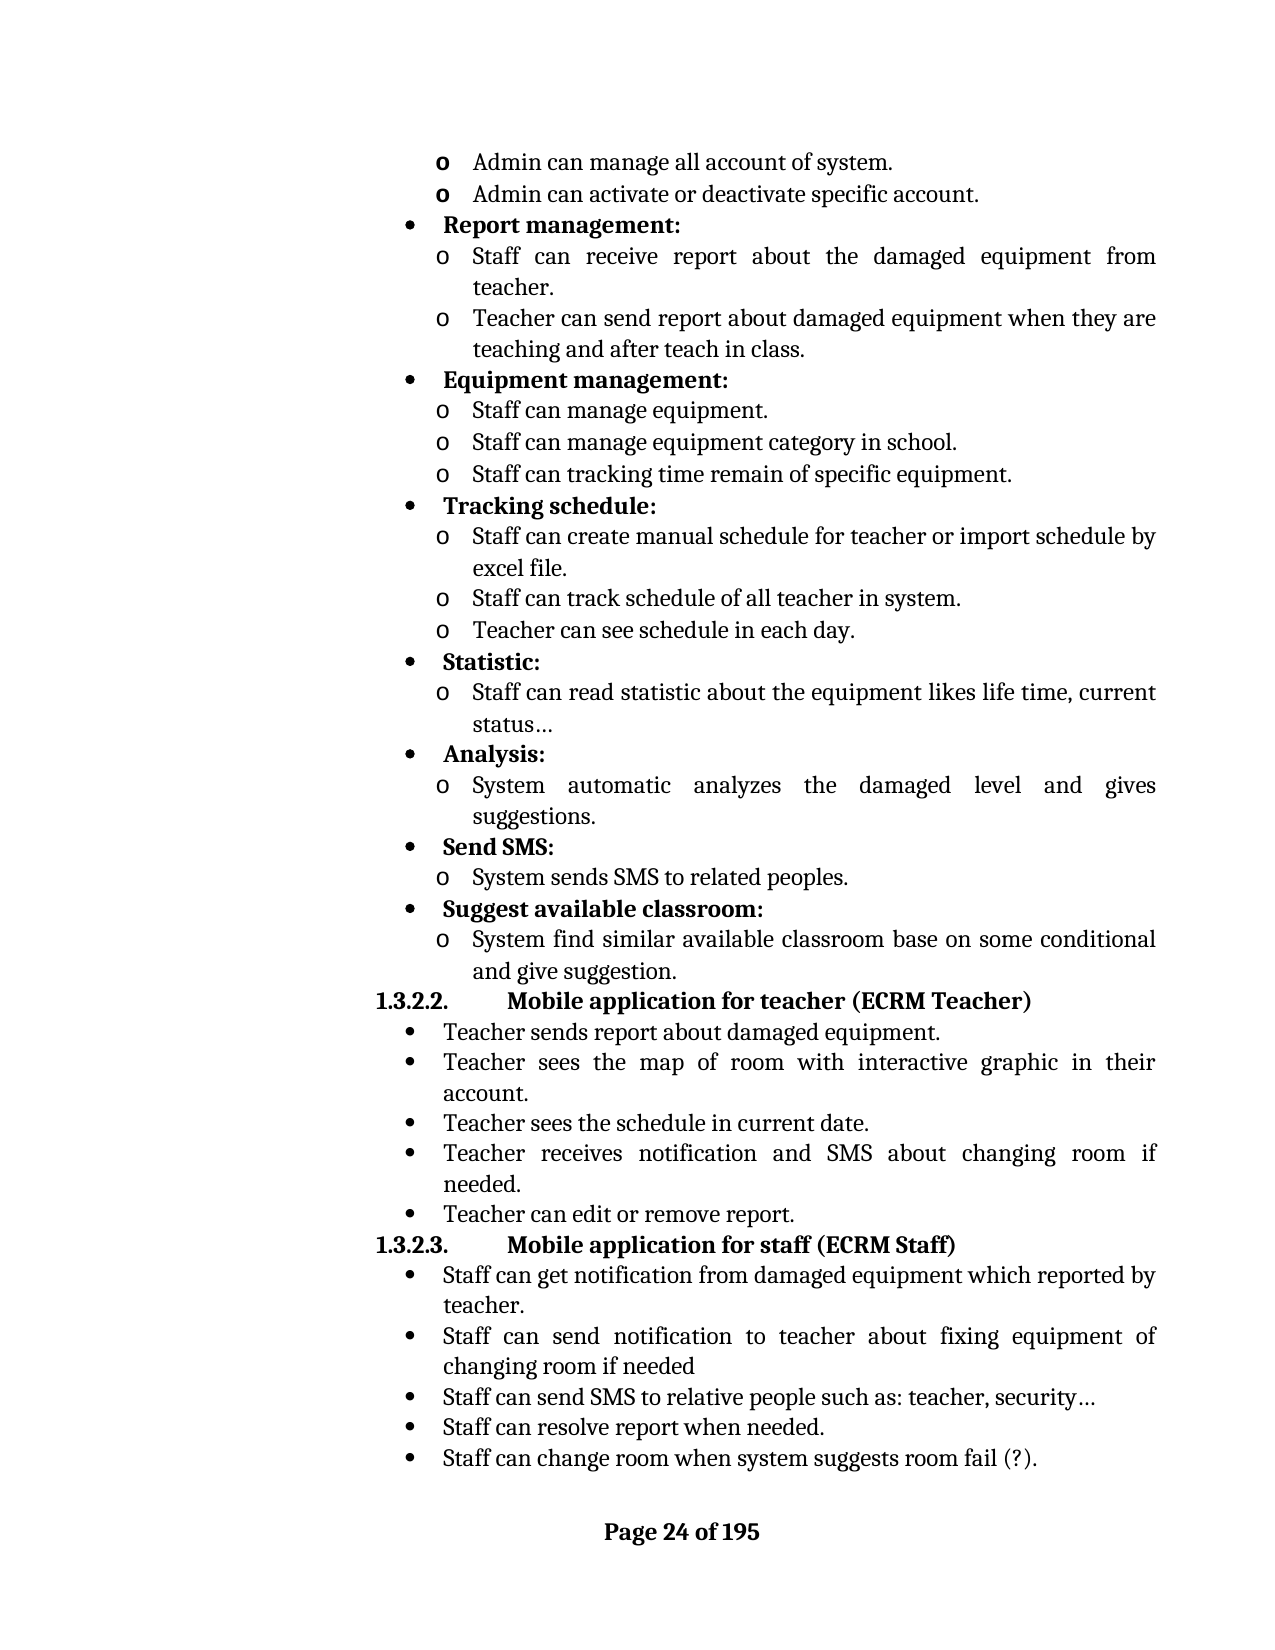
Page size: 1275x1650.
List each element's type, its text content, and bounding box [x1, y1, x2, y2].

list Teacher sees the map of room with interactive graphic in their account. [406, 1048, 1157, 1107]
list Teacher sees the schedule in current date. [406, 1109, 1157, 1138]
list Staff can resolve report when needed. [406, 1413, 1157, 1442]
list Staff can receive report about the damaged equipment from teacher. [435, 242, 1157, 302]
list System sends SMS to related peoples. [435, 863, 1157, 893]
list Staff can tracking time remain of specific equipment. [435, 460, 1157, 490]
list Teacher can see schedule in each day. [435, 616, 1157, 646]
list System find similar available classroom base on some conditional and give suggestion. [435, 925, 1157, 986]
list Statistic: [406, 648, 1157, 676]
list Teacher receives notification and SMS about changing room if needed. [406, 1139, 1157, 1198]
list Staff can manage equipment category in school. [435, 428, 1157, 458]
list System automatic analyzes the damaged level and gives suggestions. [435, 771, 1157, 831]
list Staff can create manual schedule for teacher or import schedule by excel file. [435, 522, 1157, 582]
list Teacher can send report about damaged equipment when they are teaching and after teach in class. [435, 304, 1157, 364]
list Mobile application for staff (ECRM Staff) [376, 1231, 1157, 1259]
list Report management: [406, 211, 1157, 240]
list Suggest available classroom: [406, 895, 1157, 923]
list Staff can get notification from damaged equipment which reported by teacher. [406, 1261, 1157, 1320]
list Admin can activate or deactivate specific account. [435, 179, 1157, 209]
list Admin can manage all account of system. [435, 148, 1157, 178]
list Staff can read statistic about the equipment likes life time, current status… [435, 678, 1157, 738]
list Staff can send notification to teacher about fixing equipment of changing room if needed [406, 1322, 1157, 1381]
list Tracking schedule: [406, 492, 1157, 520]
list Staff can send SMS to relative people such as: teacher, security… [406, 1383, 1157, 1411]
list Staff can track schedule of all teacher in system. [435, 584, 1157, 614]
list Staff can manage equipment. [435, 396, 1157, 426]
list Teacher can edit or remove report. [406, 1200, 1157, 1229]
list Teacher sends report about damaged equipment. [406, 1018, 1157, 1046]
list Staff can change room when system suggests room fail (?). [406, 1443, 1157, 1472]
list Equipment management: [406, 366, 1157, 394]
list Analysis: [406, 740, 1157, 769]
list Mobile application for teacher (ECRM Teacher) [376, 987, 1157, 1016]
list Send SMS: [406, 833, 1157, 861]
